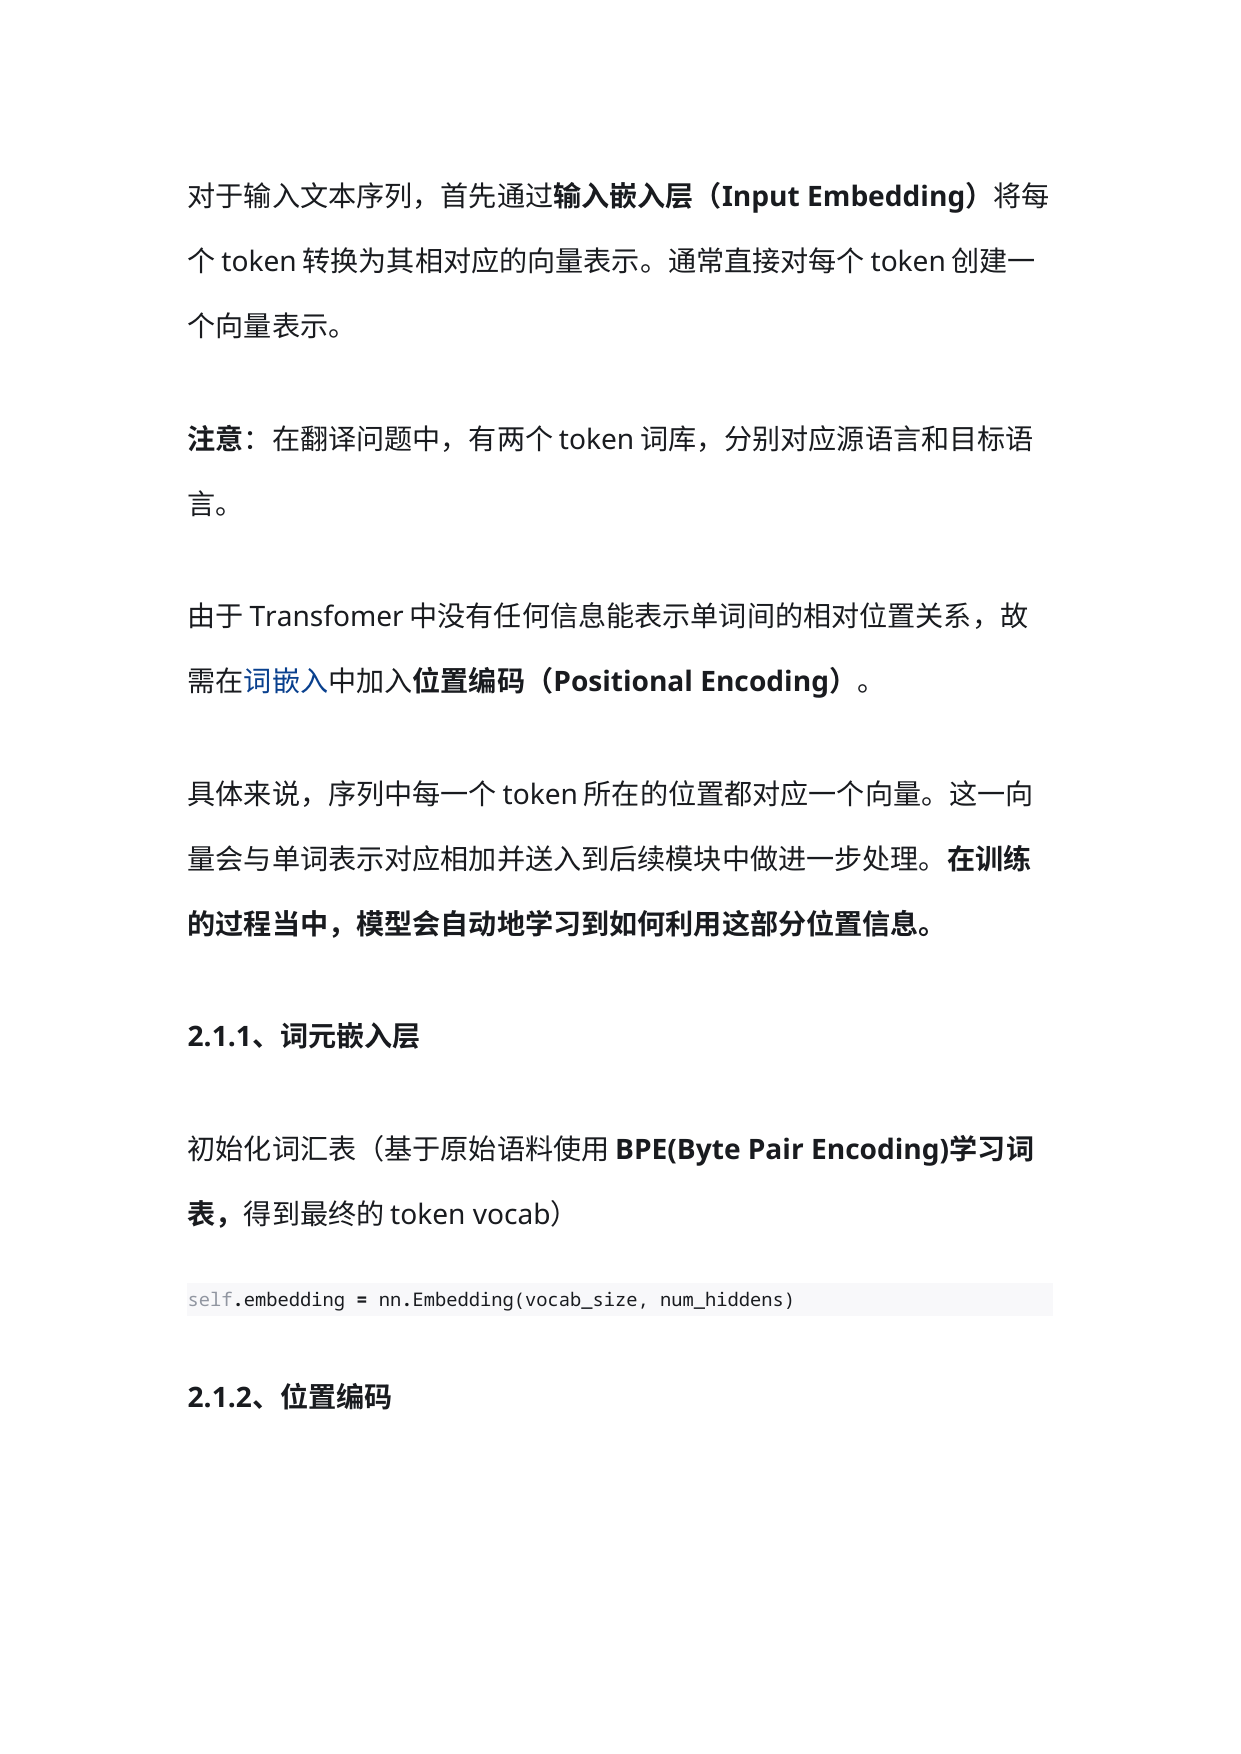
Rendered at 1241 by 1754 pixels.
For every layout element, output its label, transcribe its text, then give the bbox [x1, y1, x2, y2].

text 具体来说，序列中每一个token所在的位置都对应一个向量。这一向量会与单词表示对应相加并送入到后续模块中做进一步处理。在训练的过程当中，模型会自动地学习到如何利用这部分位置信息。 [187, 759, 1053, 954]
text 初始化词汇表（基于原始语料使用BPE(Byte Pair Encoding)学习词表，得到最终的token vocab） [187, 1114, 1053, 1244]
text 由于Transfomer中没有任何信息能表示单词间的相对位置关系，故需在词嵌入中加入位置编码（Positional Encoding）。 [187, 582, 1053, 712]
text 2.1.2、位置编码 [187, 1363, 1053, 1428]
text 对于输入文本序列，首先通过输入嵌入层（Input Embedding）将每个token转换为其相对应的向量表示。通常直接对每个token创建一个向量表示。 [187, 162, 1053, 357]
text 2.1.1、词元嵌入层 [187, 1002, 1053, 1067]
text 注意：在翻译问题中，有两个token词库，分别对应源语言和目标语言。 [187, 404, 1053, 534]
text self.embedding = nn.Embedding(vocab_size, num_hiddens) [187, 1283, 1053, 1316]
